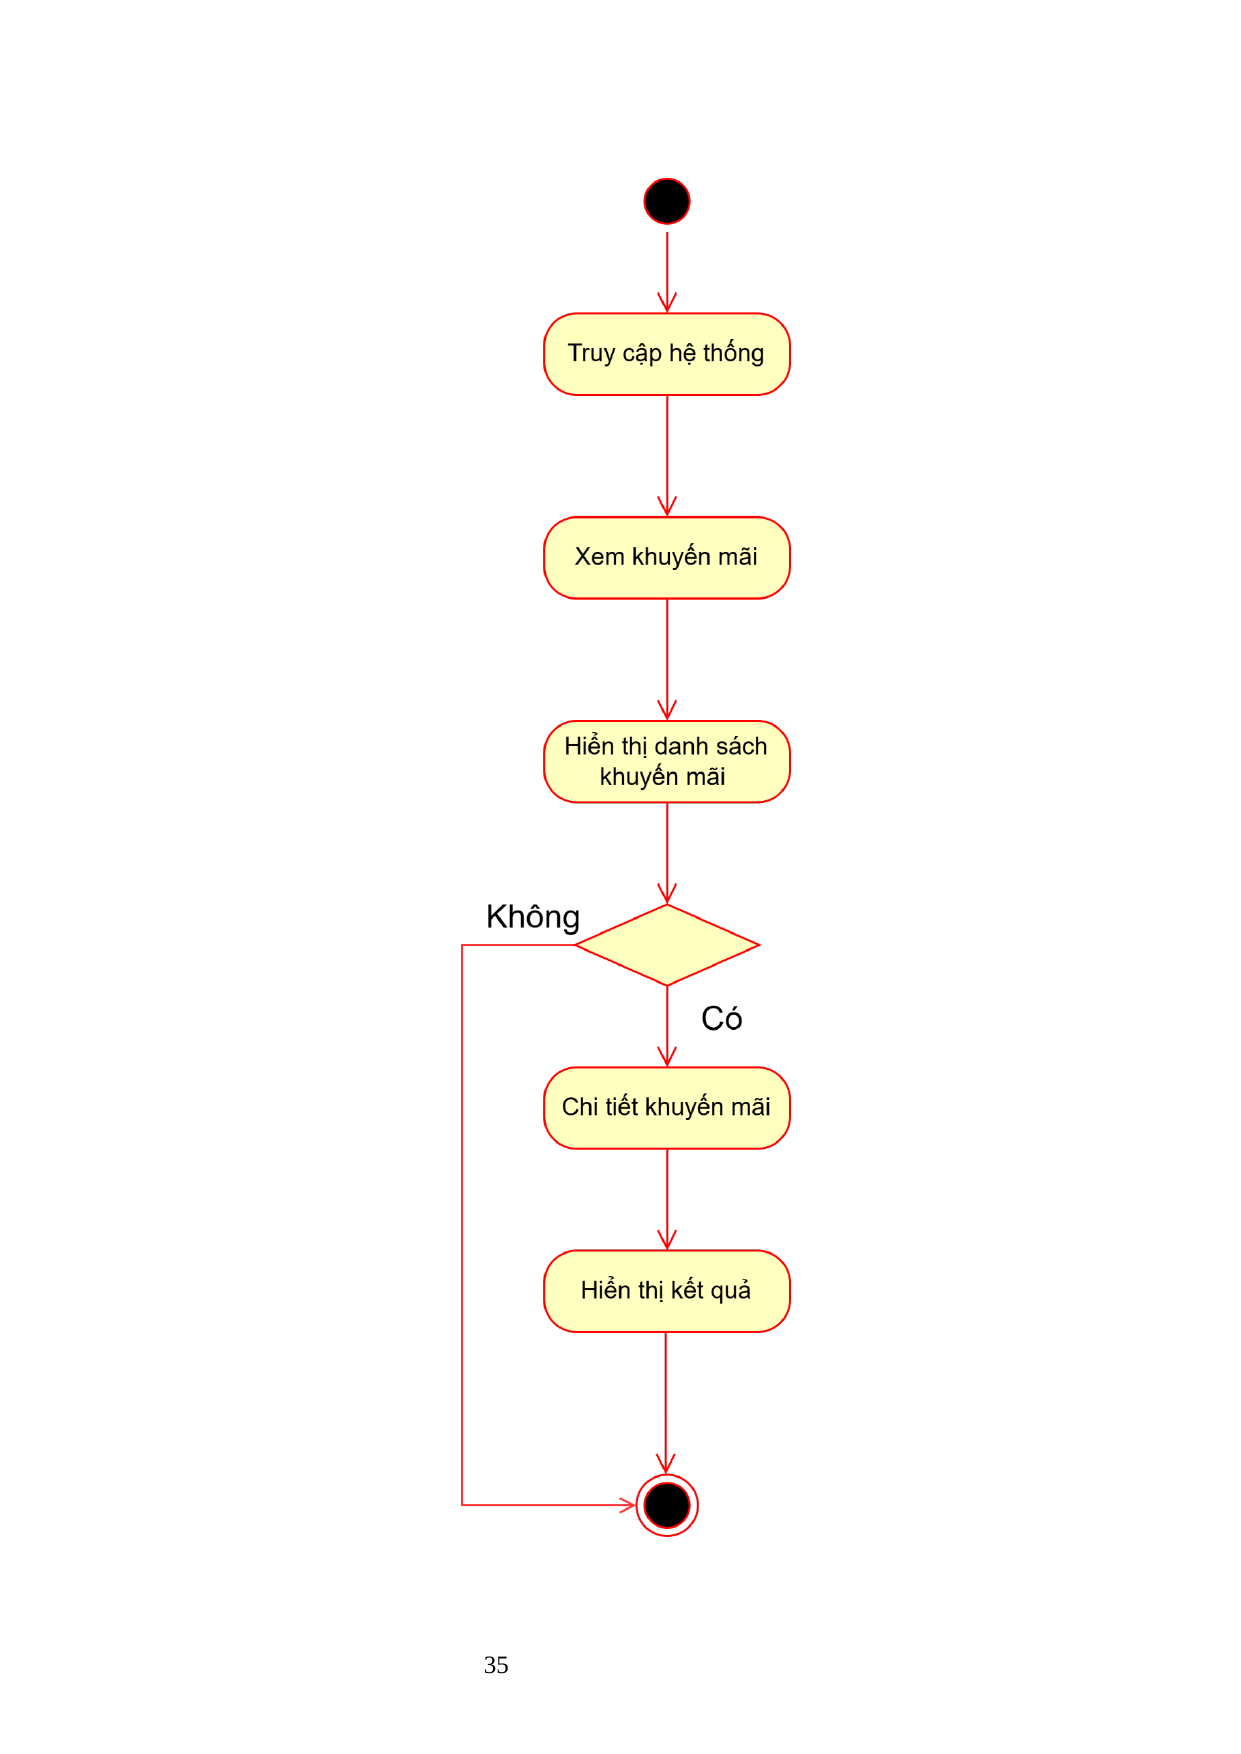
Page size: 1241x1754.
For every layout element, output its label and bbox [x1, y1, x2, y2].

picture [426, 150, 842, 1557]
